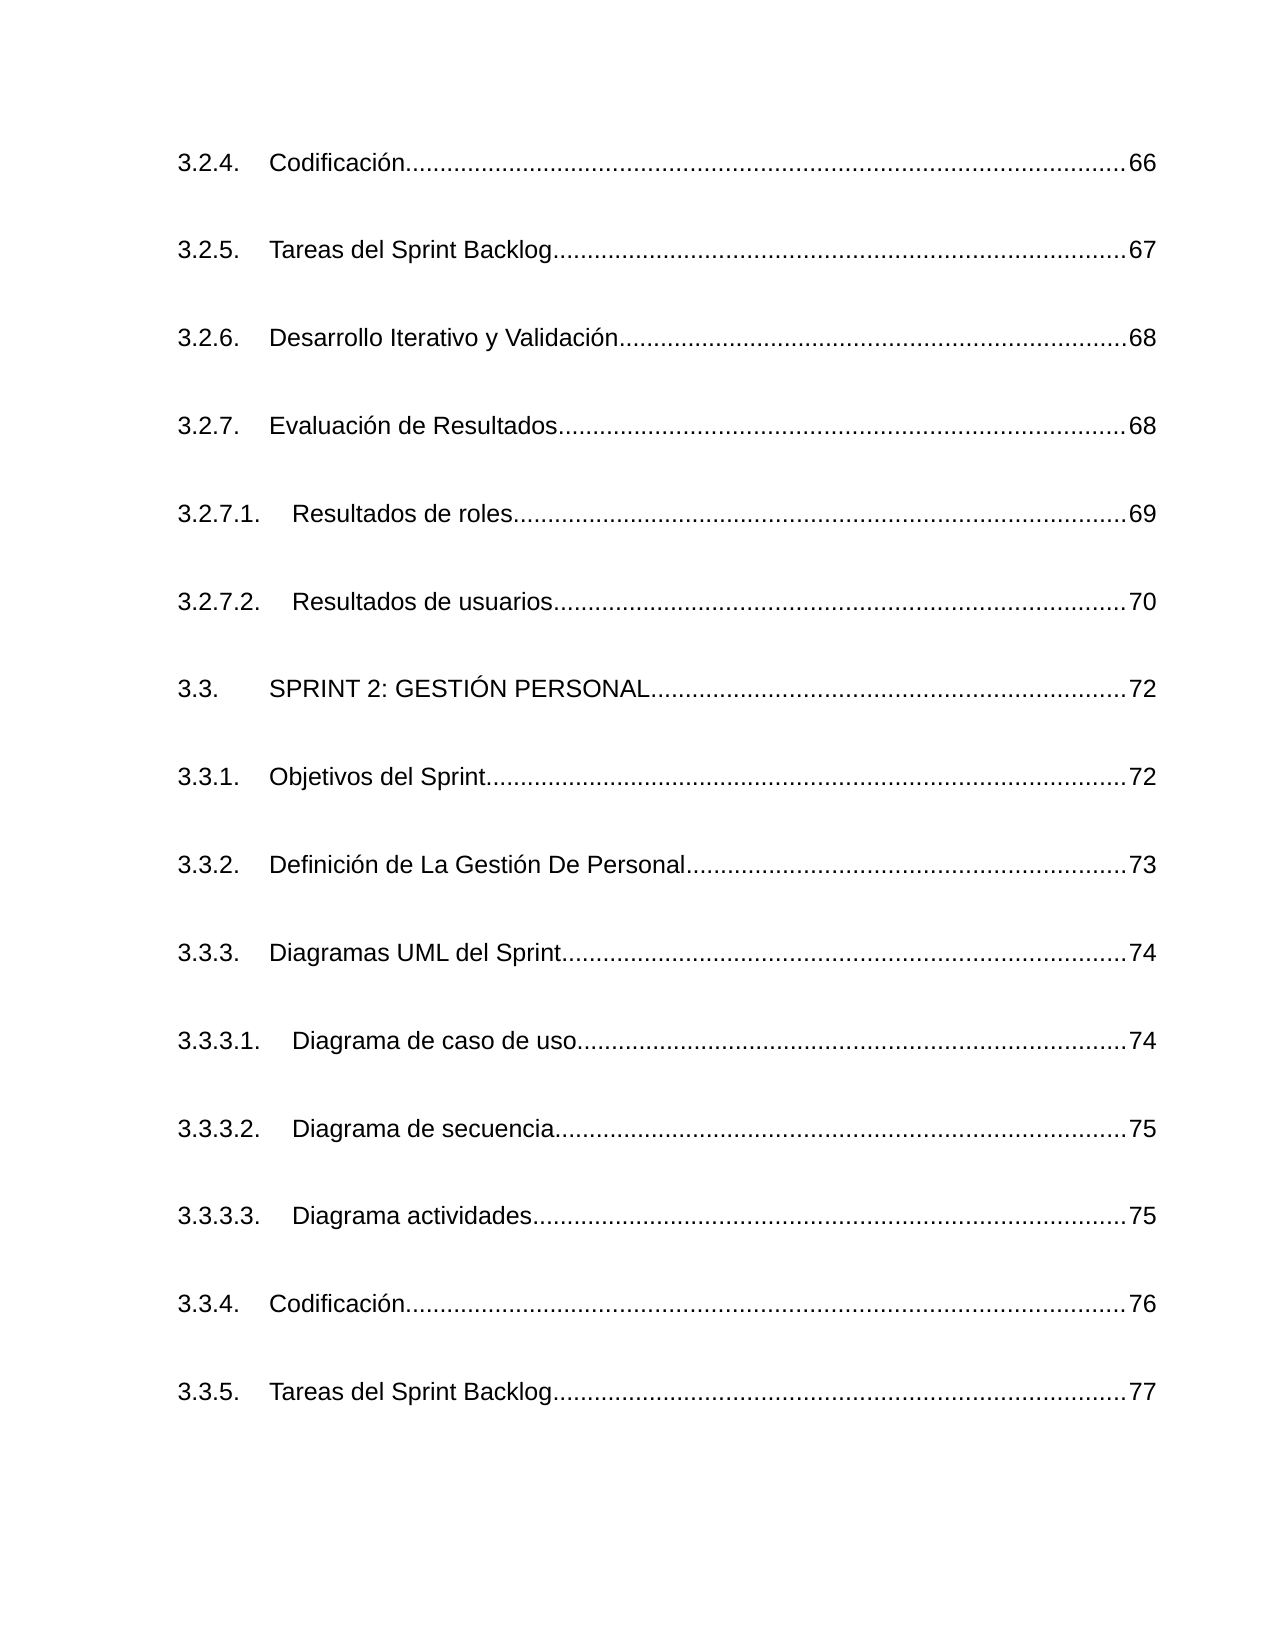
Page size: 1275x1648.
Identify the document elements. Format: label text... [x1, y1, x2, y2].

text 3.3.4. Codificación 76 [177, 1289, 1157, 1318]
text 3.3.2. Definición de La Gestión De Personal 73 [177, 850, 1157, 879]
text 3.3. SPRINT 2: GESTIÓN PERSONAL 72 [177, 674, 1157, 703]
text 3.3.3.1. Diagrama de caso de uso 74 [177, 1026, 1157, 1054]
text 3.2.4. Codificación 66 [177, 148, 1157, 176]
text 3.2.5. Tareas del Sprint Backlog 67 [177, 235, 1157, 264]
text 3.2.7.1. Resultados de roles 69 [177, 499, 1157, 528]
text 3.3.3.2. Diagrama de secuencia 75 [177, 1113, 1157, 1142]
text 3.3.1. Objetivos del Sprint 72 [177, 762, 1157, 791]
text 3.3.3.3. Diagrama actividades 75 [177, 1201, 1157, 1230]
text 3.3.3. Diagramas UML del Sprint 74 [177, 938, 1157, 967]
text 3.2.7.2. Resultados de usuarios 70 [177, 587, 1157, 615]
text 3.2.7. Evaluación de Resultados 68 [177, 411, 1157, 440]
text 3.2.6. Desarrollo Iterativo y Validación 68 [177, 323, 1157, 352]
text 3.3.5. Tareas del Sprint Backlog 77 [177, 1377, 1157, 1406]
